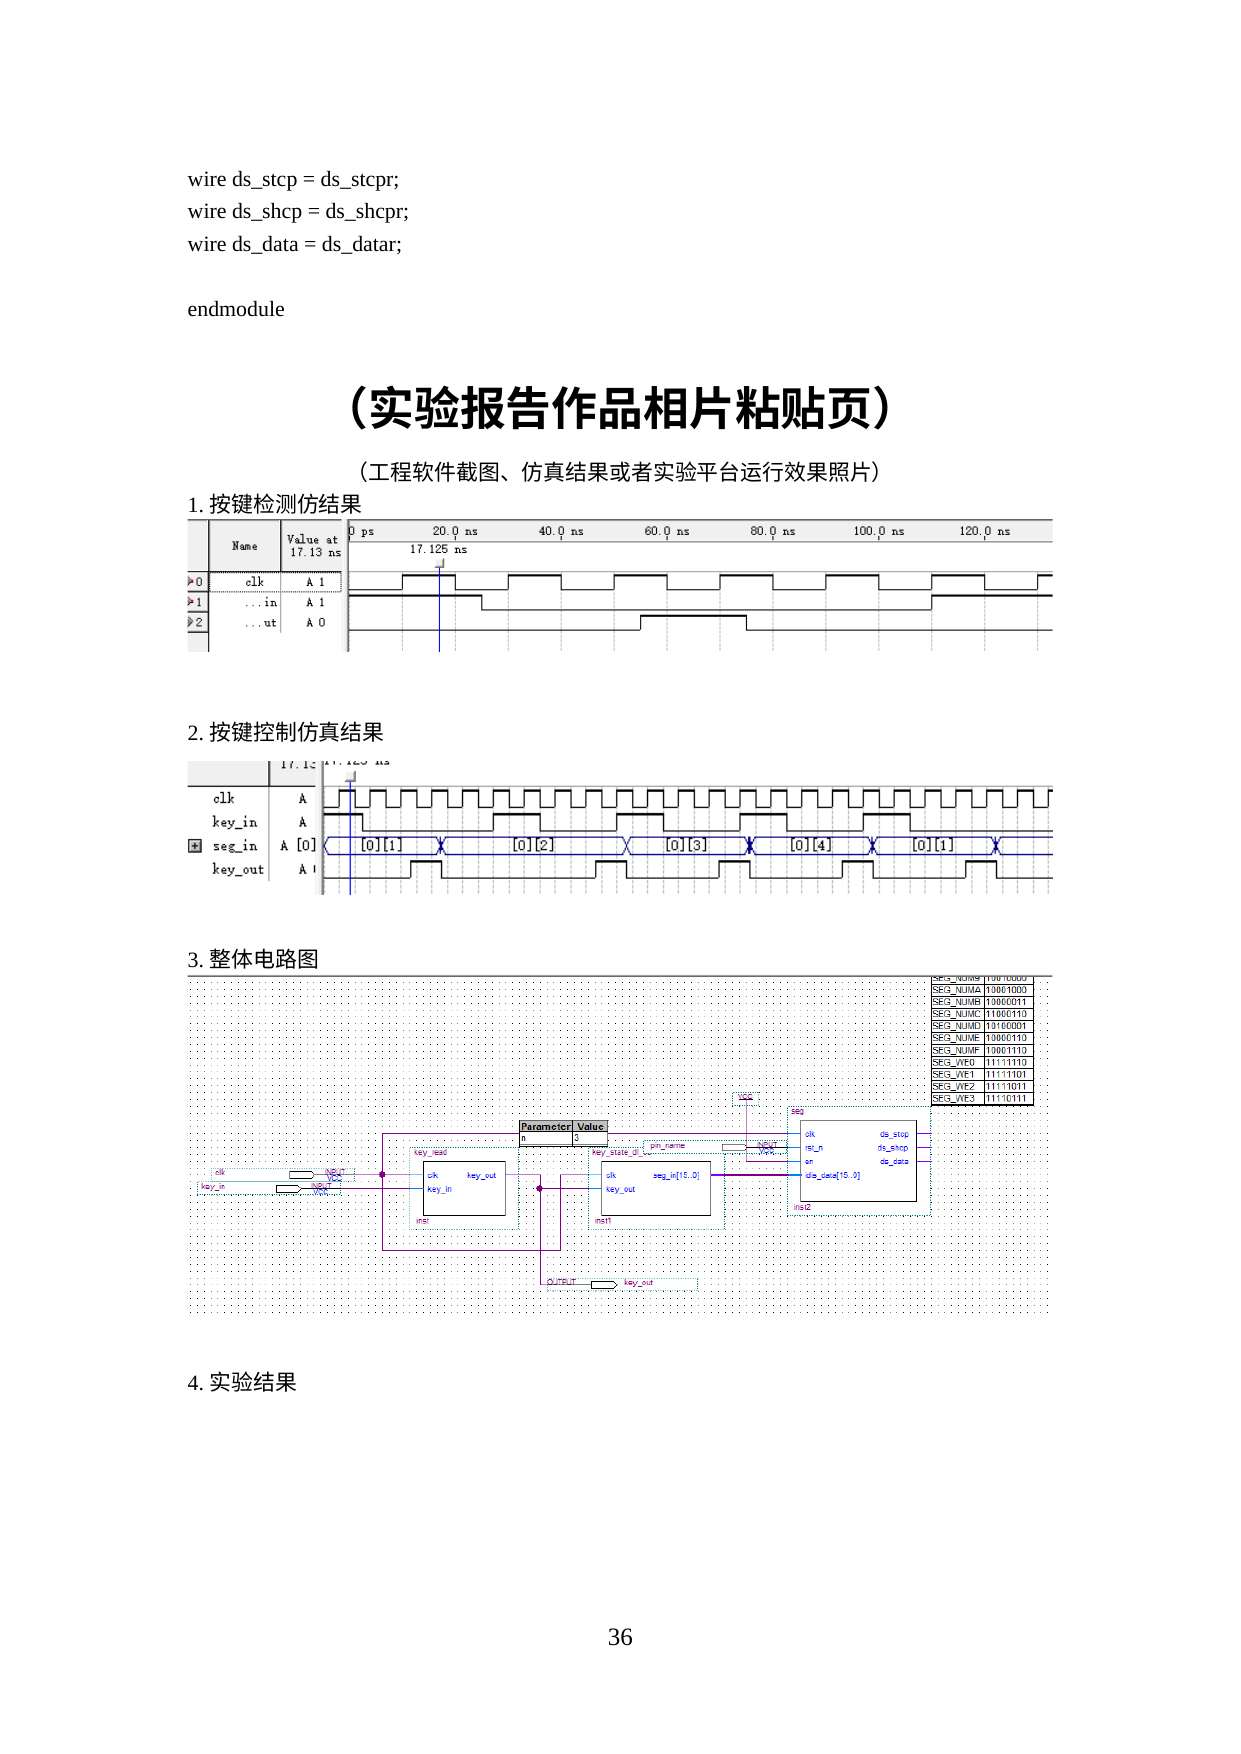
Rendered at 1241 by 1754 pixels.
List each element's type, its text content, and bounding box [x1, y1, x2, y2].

text endmodule [187, 292, 1053, 324]
text （工程软件截图、仿真结果或者实验平台运行效果照片） [187, 454, 1053, 487]
picture [187, 761, 1053, 895]
text wire ds_stcp = ds_stcpr; [187, 162, 1053, 194]
text wire ds_shcp = ds_shcpr; [187, 194, 1053, 227]
picture [187, 974, 1053, 1315]
text 3. 整体电路图 [187, 942, 1053, 974]
text 2. 按键控制仿真结果 [187, 714, 1053, 747]
text 1. 按键检测仿结果 [187, 487, 1053, 519]
text 4. 实验结果 [187, 1364, 1053, 1397]
picture [187, 519, 1053, 652]
text （实验报告作品相片粘贴页） [187, 357, 1053, 454]
text wire ds_data = ds_datar; [187, 227, 1053, 259]
